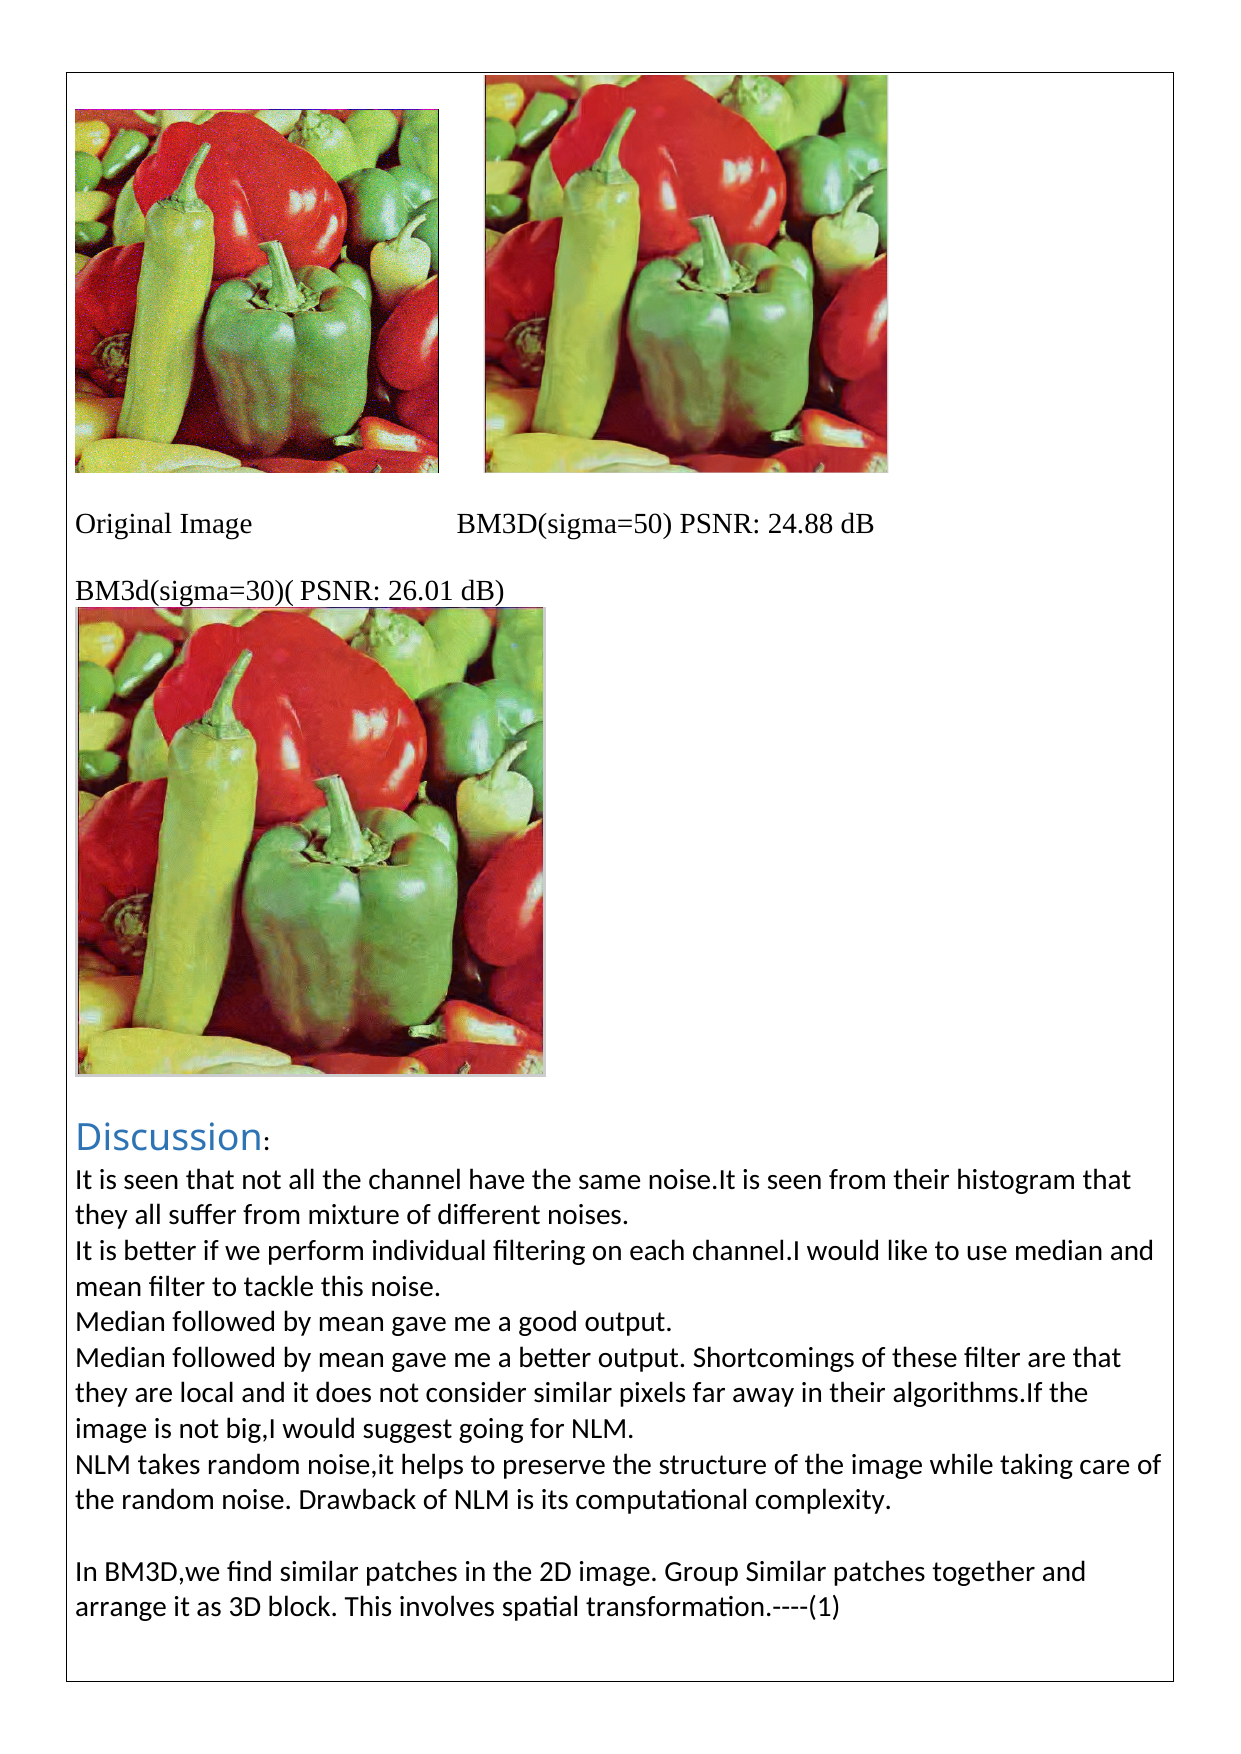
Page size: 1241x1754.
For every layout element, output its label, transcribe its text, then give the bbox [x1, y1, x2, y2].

picture [483, 75, 889, 473]
text Original Image BM3D(sigma=50) PSNR: 24.88 dB [75, 506, 1165, 540]
text In BM3D,we find similar patches in the 2D image. Group Similar patches together and arrange it as 3D block. This involves spatial transformation.----(1) [75, 1553, 1165, 1624]
text It is seen that not all the channel have the same noise.It is seen from their histogram that they all suffer from mixture of different noises. [75, 1161, 1165, 1232]
picture [75, 109, 440, 473]
text It is better if we perform individual filtering on each channel.I would like to use median and mean filter to tackle this noise. [75, 1232, 1165, 1303]
text Discussion: [75, 1110, 1165, 1161]
text BM3d(sigma=30)( PSNR: 26.01 dB) [75, 573, 1165, 607]
text Median followed by mean gave me a better output. Shortcomings of these filter are that they are local and it does not consider similar pixels far away in their algorithms.If the image is not big,I would suggest going for NLM. [75, 1339, 1165, 1446]
text NLM takes random noise,it helps to preserve the structure of the image while taking care of the random noise. Drawback of NLM is its computational complexity. [75, 1446, 1165, 1517]
picture [75, 607, 546, 1077]
text Median followed by mean gave me a good output. [75, 1303, 1165, 1339]
